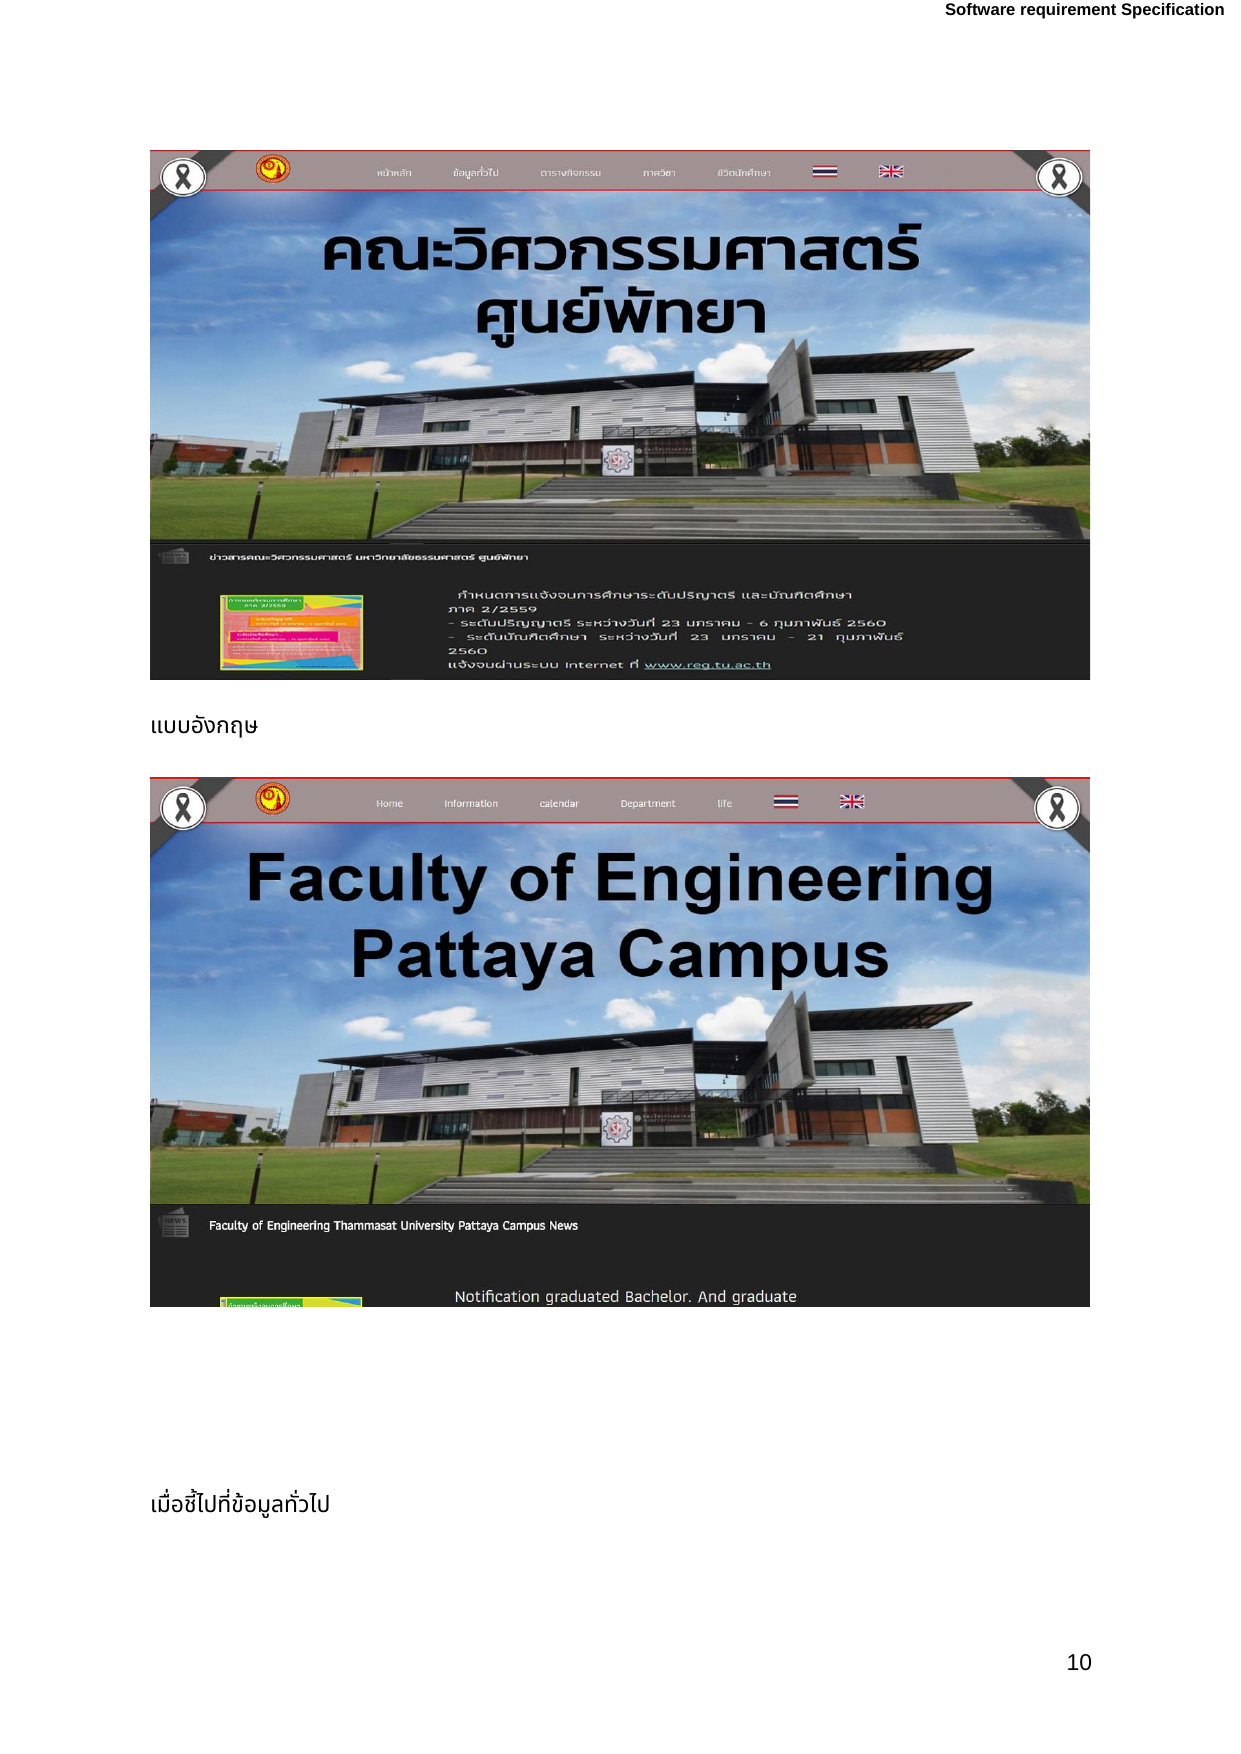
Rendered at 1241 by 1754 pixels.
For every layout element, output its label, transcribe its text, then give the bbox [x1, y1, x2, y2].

text แบบอังกฤษ [150, 713, 1090, 743]
picture [150, 777, 1091, 1307]
text เมื่อชี้ไปที่ข้อมูลทั่วไป [150, 1492, 1090, 1522]
picture [150, 150, 1091, 680]
